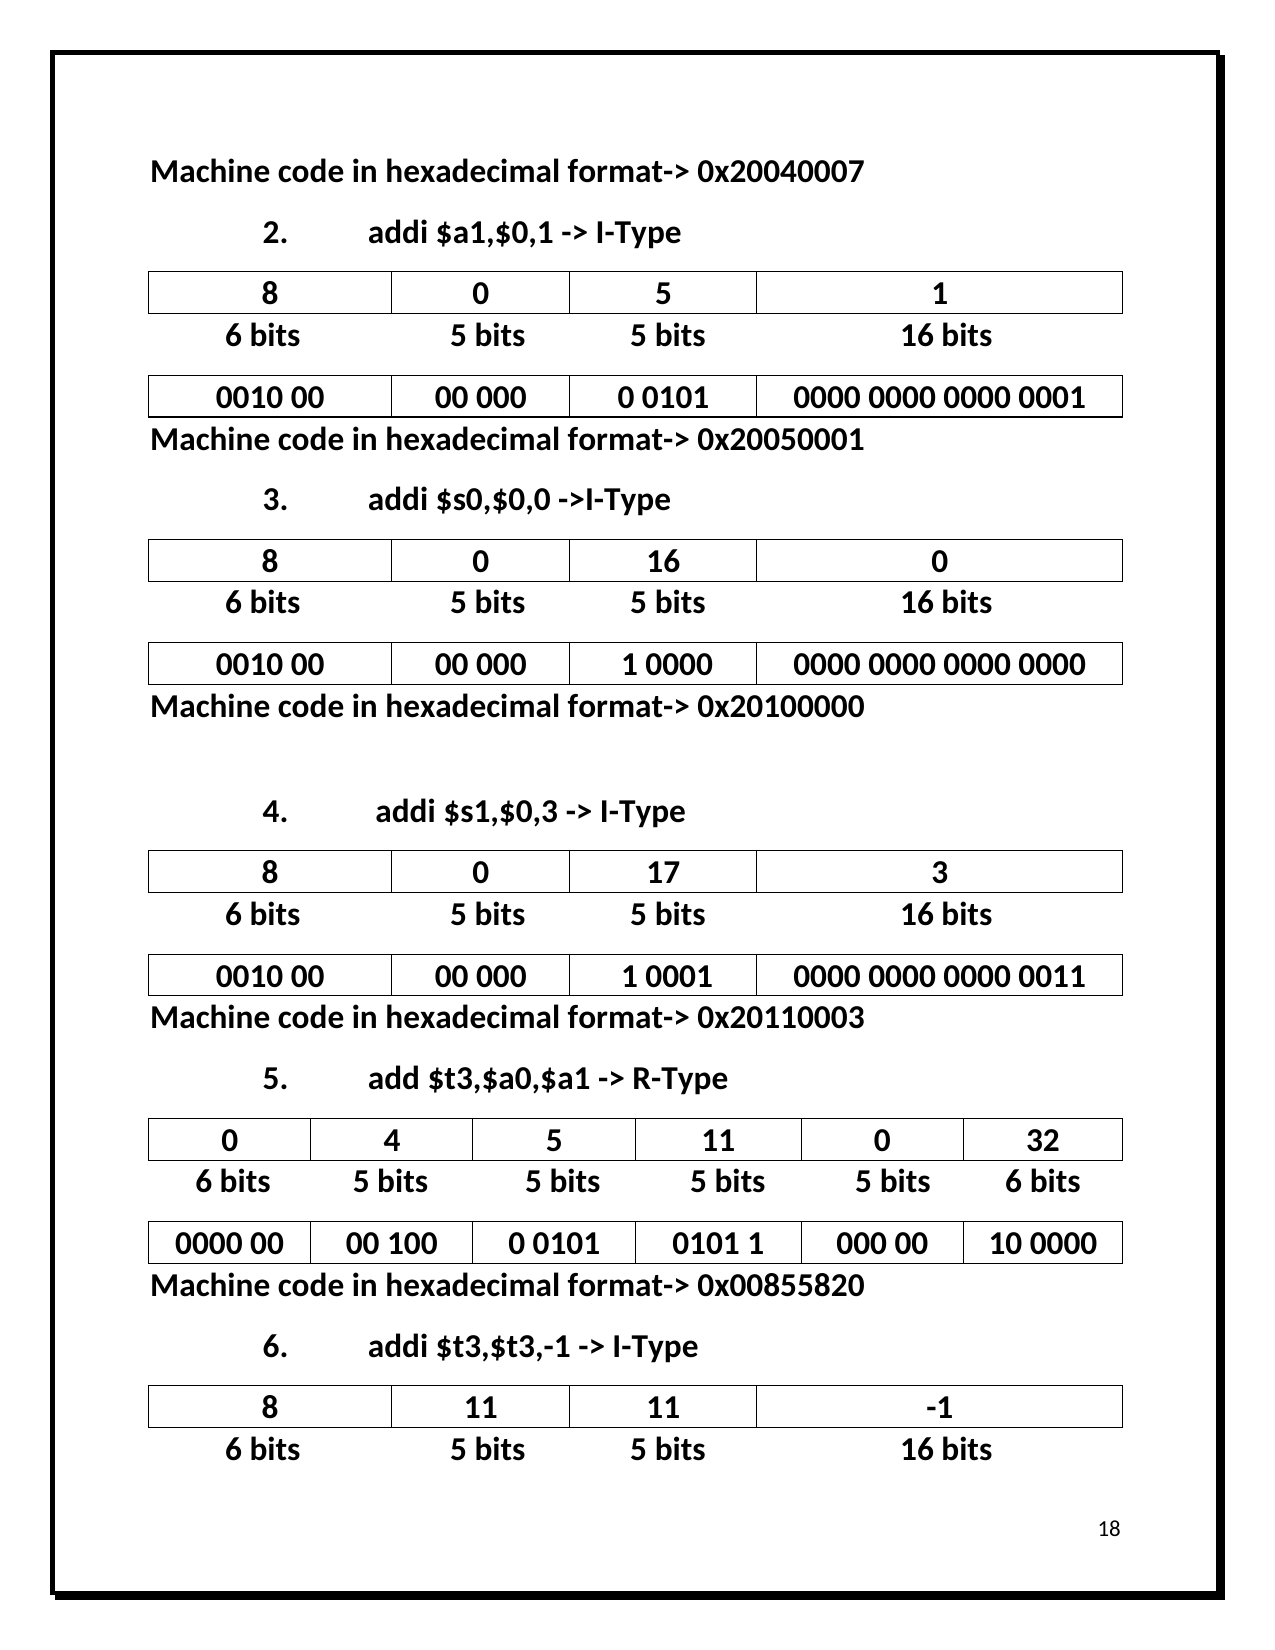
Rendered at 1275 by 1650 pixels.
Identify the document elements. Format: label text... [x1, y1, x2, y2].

table_header 8 [149, 272, 391, 313]
table_header 0 0101 [473, 1222, 635, 1263]
text Machine code in hexadecimal format-> 0x00855820 [150, 1264, 1120, 1305]
list addi $s1,$0,3 -> I-Type [262, 789, 1120, 830]
table_header 3 [757, 851, 1122, 892]
table_header 0000 00 [149, 1222, 310, 1263]
list addi $a1,$0,1 -> I-Type [262, 211, 1120, 251]
table_header 0010 00 [149, 376, 391, 416]
table_header 0101 1 [636, 1222, 801, 1263]
table_header -1 [757, 1386, 1122, 1427]
table_header 0 [757, 540, 1122, 581]
list addi $t3,$t3,-1 -> I-Type [262, 1324, 1120, 1365]
table_header 0 [392, 540, 569, 581]
text 6 bits 5 bits 5 bits 5 bits 5 bits 6 bits [150, 1161, 1120, 1201]
table_header 11 [636, 1119, 801, 1159]
text Machine code in hexadecimal format-> 0x20040007 [150, 150, 1120, 191]
table_header 4 [311, 1119, 472, 1159]
table_header 00 100 [311, 1222, 472, 1263]
table_header 5 [570, 272, 756, 313]
table_header 5 [473, 1119, 635, 1159]
table_header 10 0000 [964, 1222, 1122, 1263]
table_header 00 000 [392, 955, 569, 995]
table_header 1 0000 [570, 643, 756, 684]
table_header 16 [570, 540, 756, 581]
table_header 0 [149, 1119, 310, 1159]
table_header 0 [802, 1119, 963, 1159]
text 6 bits 5 bits 5 bits 16 bits [150, 314, 1120, 355]
list add $t3,$a0,$a1 -> R-Type [262, 1057, 1120, 1098]
table_header 8 [149, 540, 391, 581]
table_header 00 000 [392, 376, 569, 416]
table_header 17 [570, 851, 756, 892]
text Machine code in hexadecimal format-> 0x20100000 [150, 685, 1120, 726]
text 6 bits 5 bits 5 bits 16 bits [150, 582, 1120, 622]
table_header 0000 0000 0000 0011 [757, 955, 1122, 995]
text 6 bits 5 bits 5 bits 16 bits [150, 893, 1120, 934]
table_header 0010 00 [149, 643, 391, 684]
table_header 8 [149, 1386, 391, 1427]
table_header 0000 0000 0000 0001 [757, 376, 1122, 416]
table_header 0000 0000 0000 0000 [757, 643, 1122, 684]
text 6 bits 5 bits 5 bits 16 bits [150, 1428, 1120, 1469]
table_header 0010 00 [149, 955, 391, 995]
table_header 11 [392, 1386, 569, 1427]
list addi $s0,$0,0 ->I-Type [262, 478, 1120, 519]
table_header 11 [570, 1386, 756, 1427]
table_header 32 [964, 1119, 1122, 1159]
table_header 0 [392, 272, 569, 313]
text Machine code in hexadecimal format-> 0x20050001 [150, 418, 1120, 458]
table_header 1 0001 [570, 955, 756, 995]
table_header 0 0101 [570, 376, 756, 416]
table_header 000 00 [802, 1222, 963, 1263]
table_header 0 [392, 851, 569, 892]
table_header 8 [149, 851, 391, 892]
text Machine code in hexadecimal format-> 0x20110003 [150, 996, 1120, 1037]
table_header 00 000 [392, 643, 569, 684]
table_header 1 [757, 272, 1122, 313]
